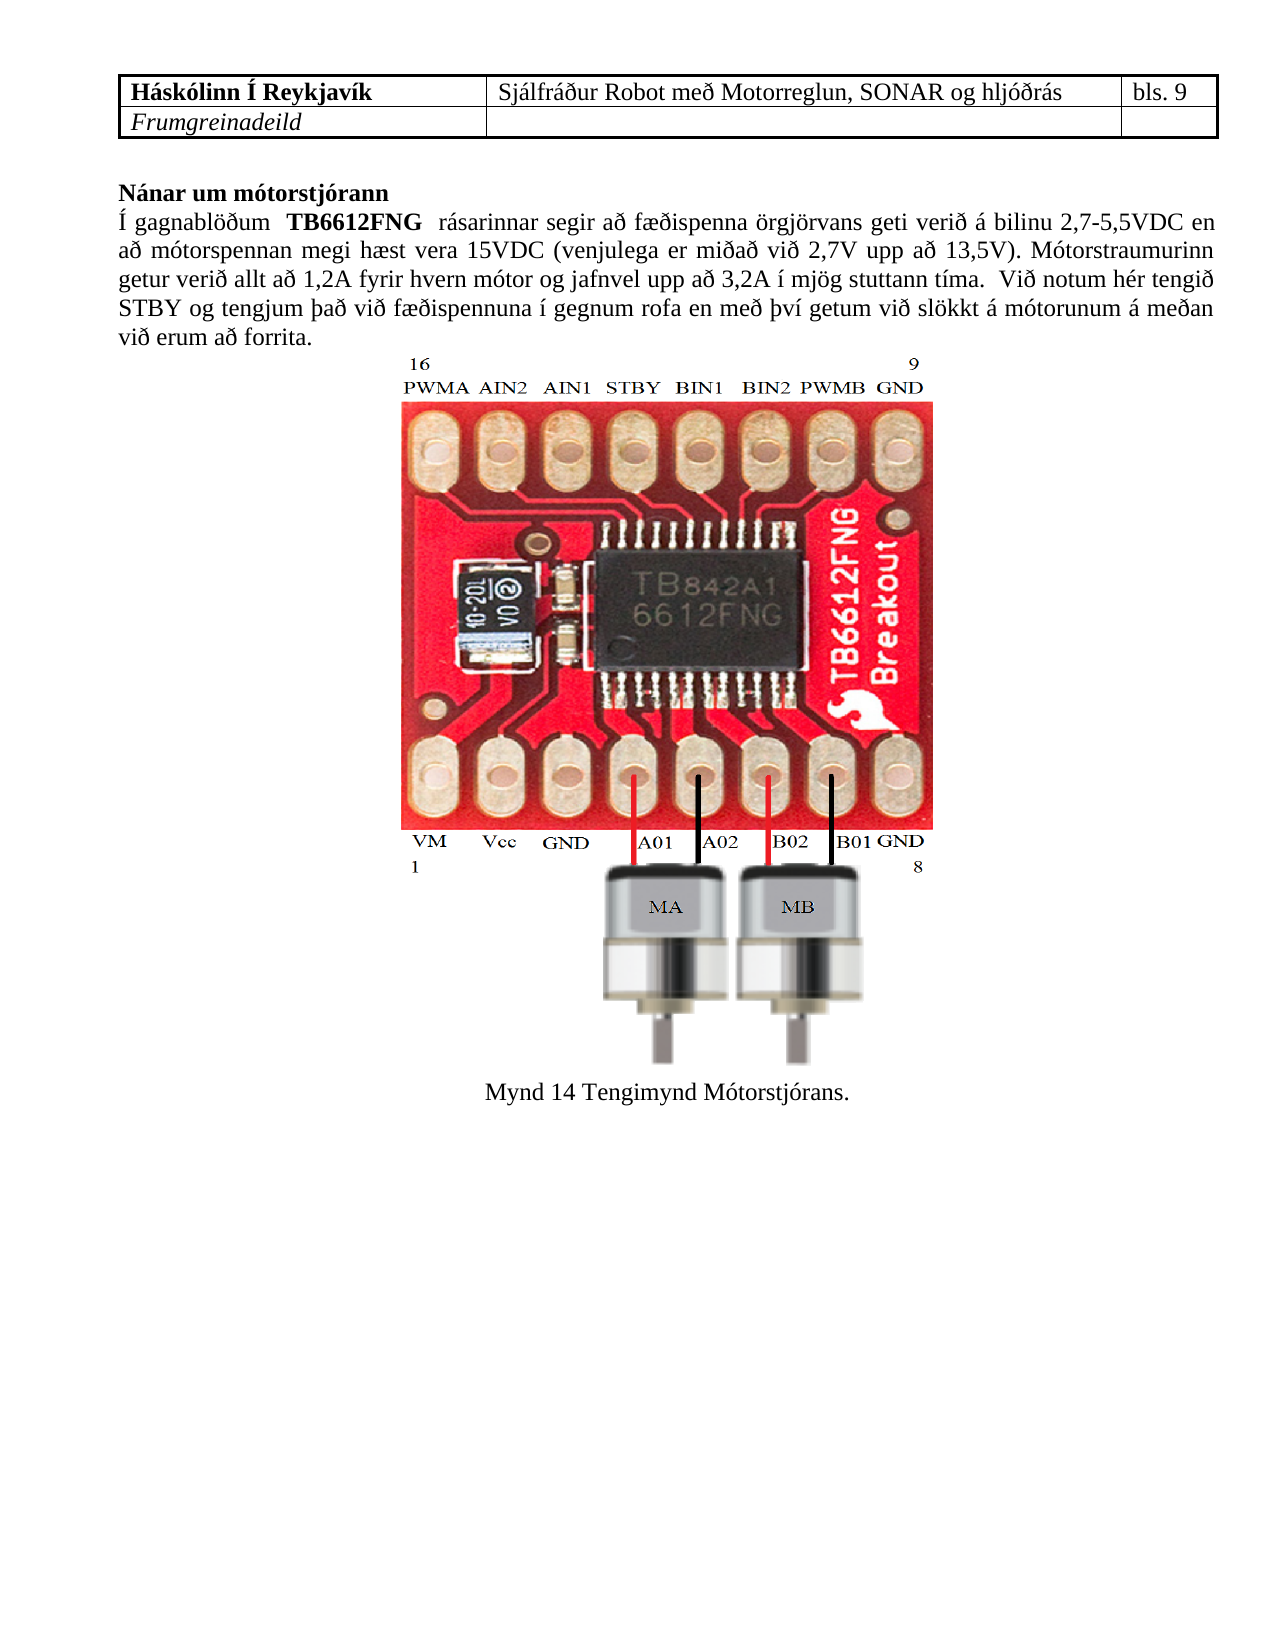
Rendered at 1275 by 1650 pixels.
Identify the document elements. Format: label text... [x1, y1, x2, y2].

picture [388, 350, 946, 1077]
text Í gagnablöðum TB6612FNG rásarinnar segir að fæðispenna örgjörvans geti verið á bilinu 2,7-5,5VDC en að mótorspennan megi hæst vera 15VDC (venjulega er miðað við 2,7V upp að 13,5V). Mótorstraumurinn getur verið allt að 1,2A fyrir hvern mótor og jafnvel upp að 3,2A í mjög stuttann tíma. Við notum hér tengið STBY og tengjum það við fæðispennuna í gegnum rofa en með því getum við slökkt á mótorunum á meðan við erum að forrita. [118, 207, 1216, 351]
text Nánar um mótorstjórann [118, 178, 1216, 207]
text Mynd 14 Tengimynd Mótorstjórans. [118, 1077, 1216, 1106]
